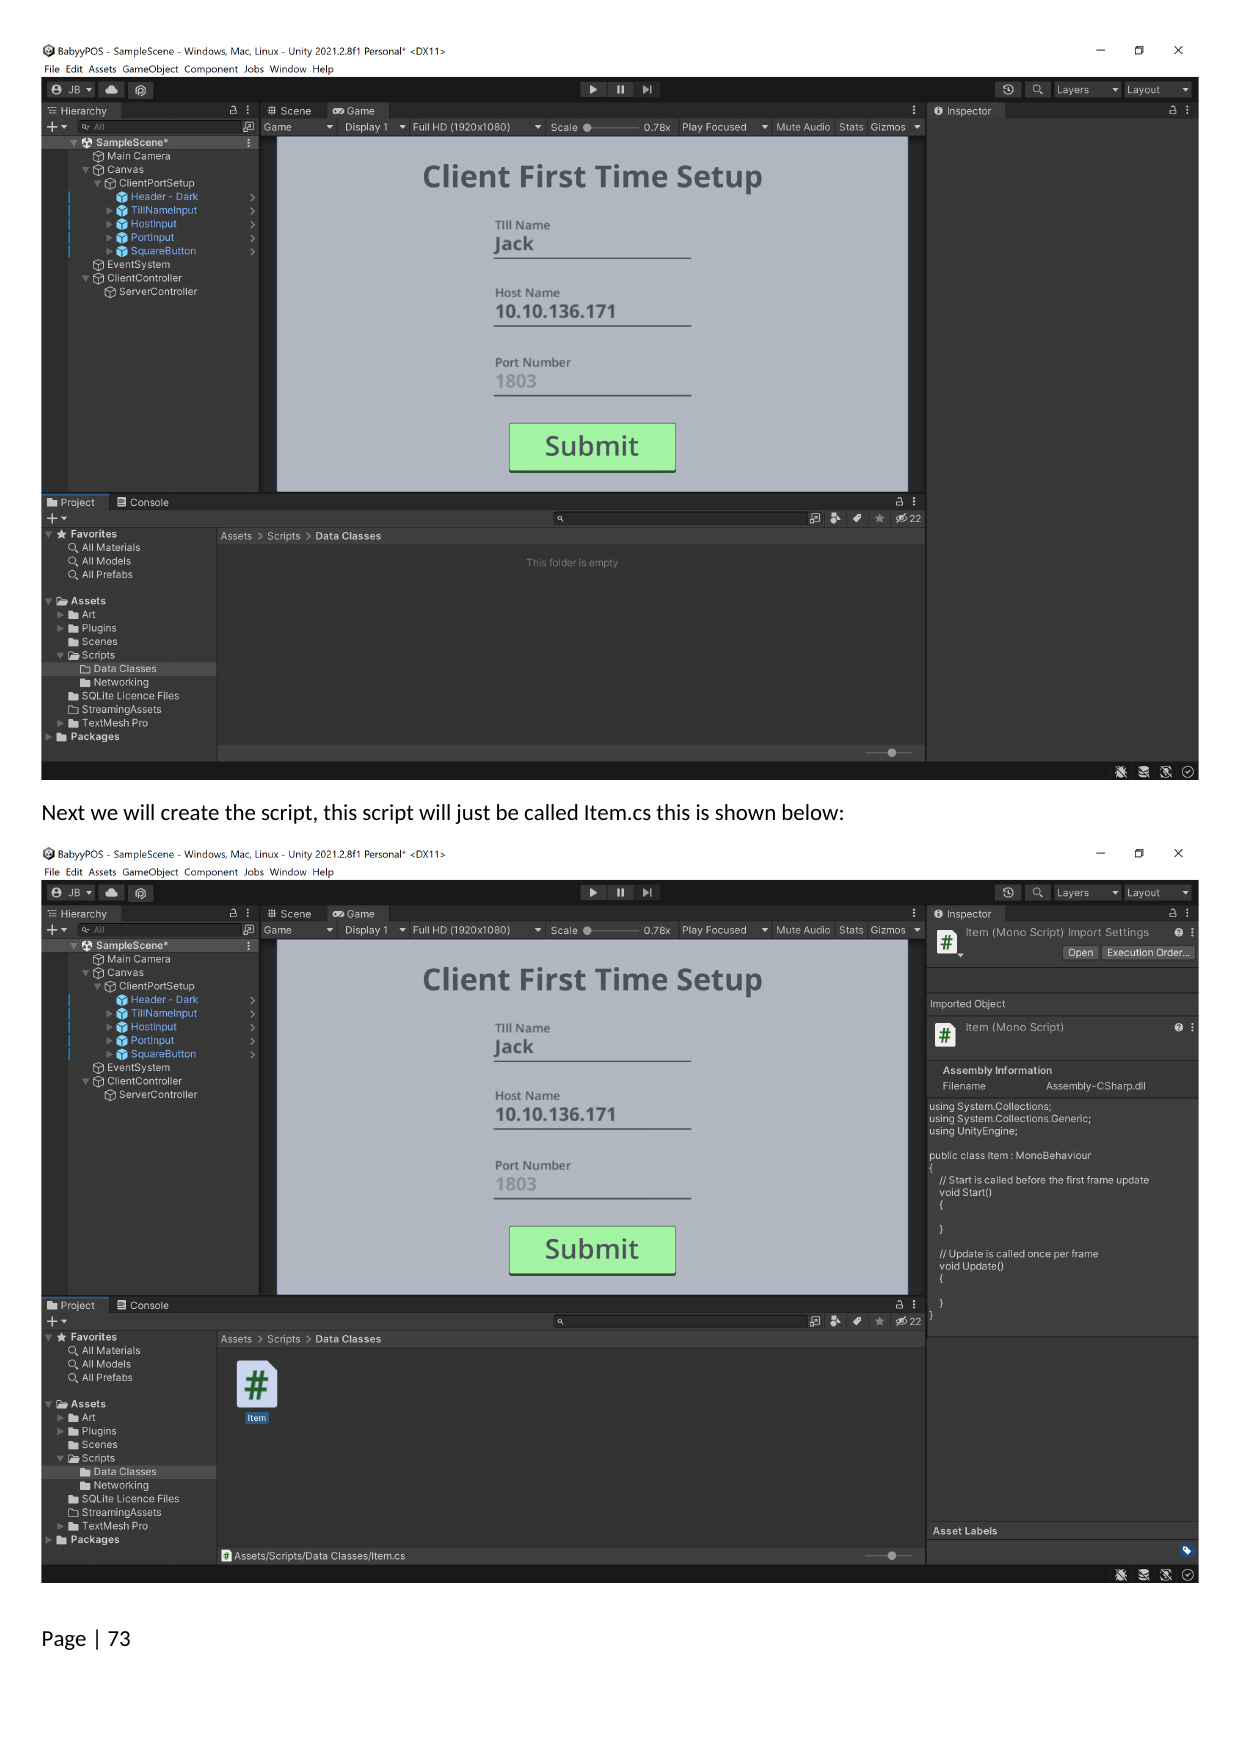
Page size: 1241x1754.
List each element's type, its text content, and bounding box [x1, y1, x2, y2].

picture [41, 41, 1199, 780]
text Next we will create the script, this script will just be called Item.cs this is shown below: [41, 798, 1199, 826]
picture [41, 845, 1199, 1583]
